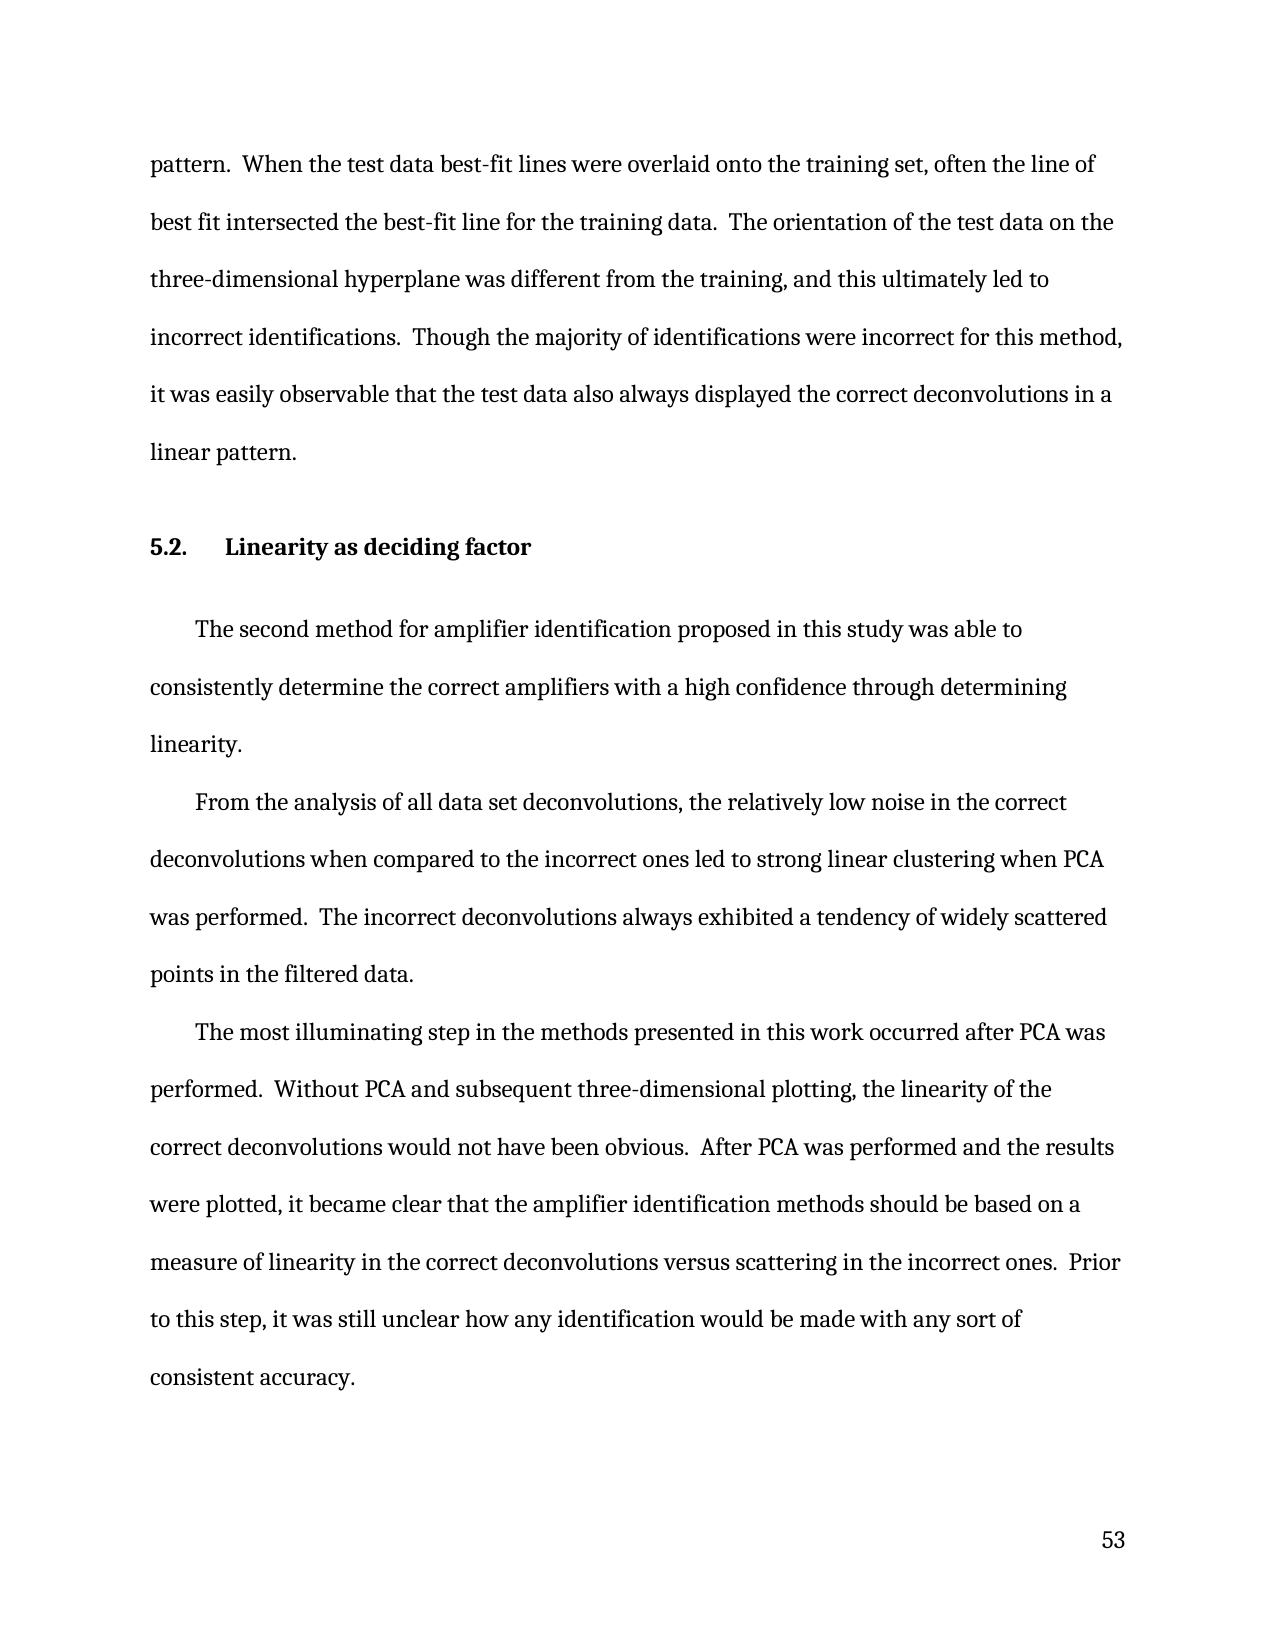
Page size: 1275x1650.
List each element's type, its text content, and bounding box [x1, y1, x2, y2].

text From the analysis of all data set deconvolutions, the relatively low noise in the correct deconvolutions when compared to the incorrect ones led to strong linear clustering when PCA was performed. The incorrect deconvolutions always exhibited a tendency of widely scattered points in the filtered data. [150, 787, 1125, 989]
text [150, 150, 1125, 466]
subtitle Linearity as deciding factor [150, 532, 1125, 561]
text The most illuminating step in the methods presented in this work occurred after PCA was performed. Without PCA and subsequent three-dimensional plotting, the linearity of the correct deconvolutions would not have been obvious. After PCA was performed and the results were plotted, it became clear that the amplifier identification methods should be based on a measure of linearity in the correct deconvolutions versus scattering in the incorrect ones. Prior to this step, it was still unclear how any identification would be made with any sort of consistent accuracy. [150, 1017, 1125, 1391]
text The second method for amplifier identification proposed in this study was able to consistently determine the correct amplifiers with a high confidence through determining linearity. [150, 615, 1125, 759]
